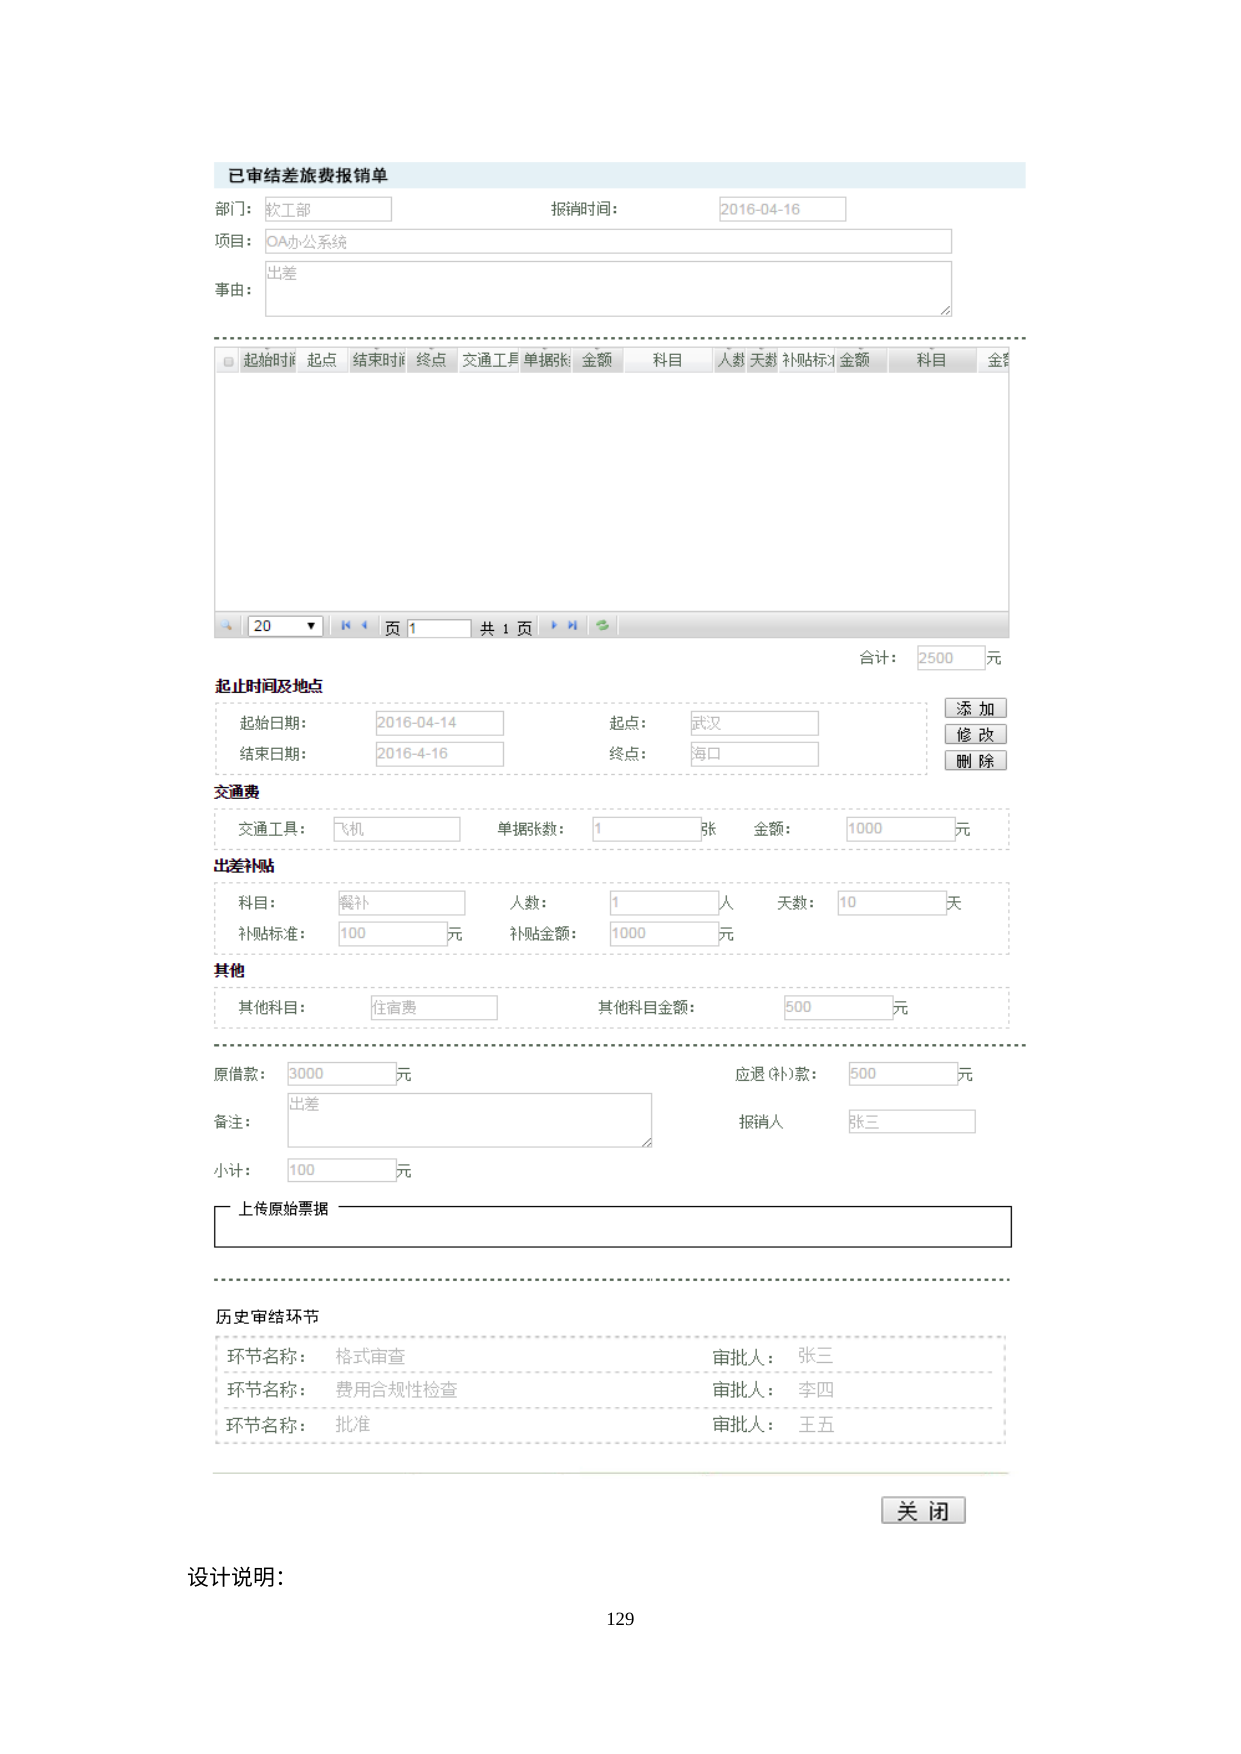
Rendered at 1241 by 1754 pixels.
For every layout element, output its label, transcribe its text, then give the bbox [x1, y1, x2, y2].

picture [203, 162, 1037, 1556]
text 设计说明： [187, 1559, 1053, 1592]
